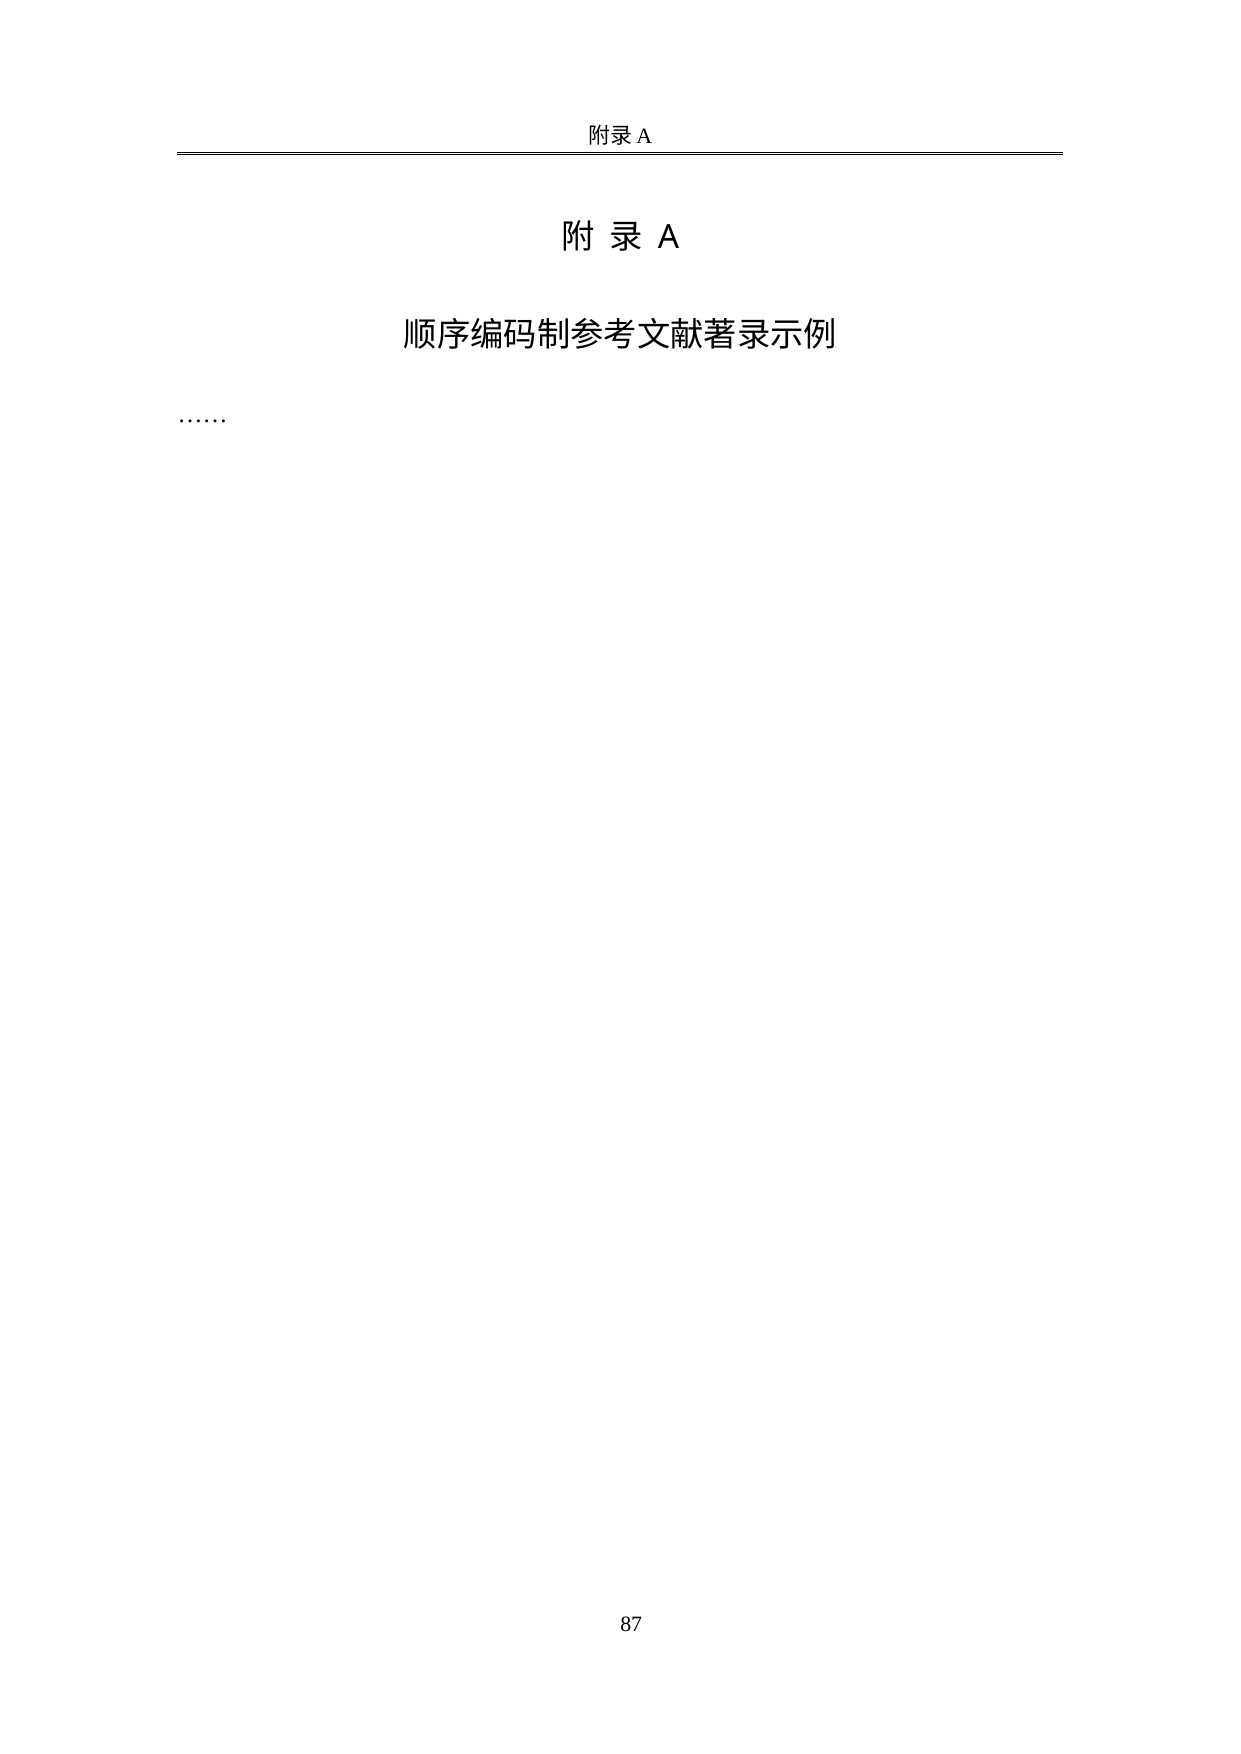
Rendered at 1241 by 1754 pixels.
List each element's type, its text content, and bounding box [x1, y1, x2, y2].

text …… [177, 397, 1063, 429]
text 附 录 A [177, 210, 1063, 259]
text 顺序编码制参考文献著录示例 [177, 308, 1063, 356]
